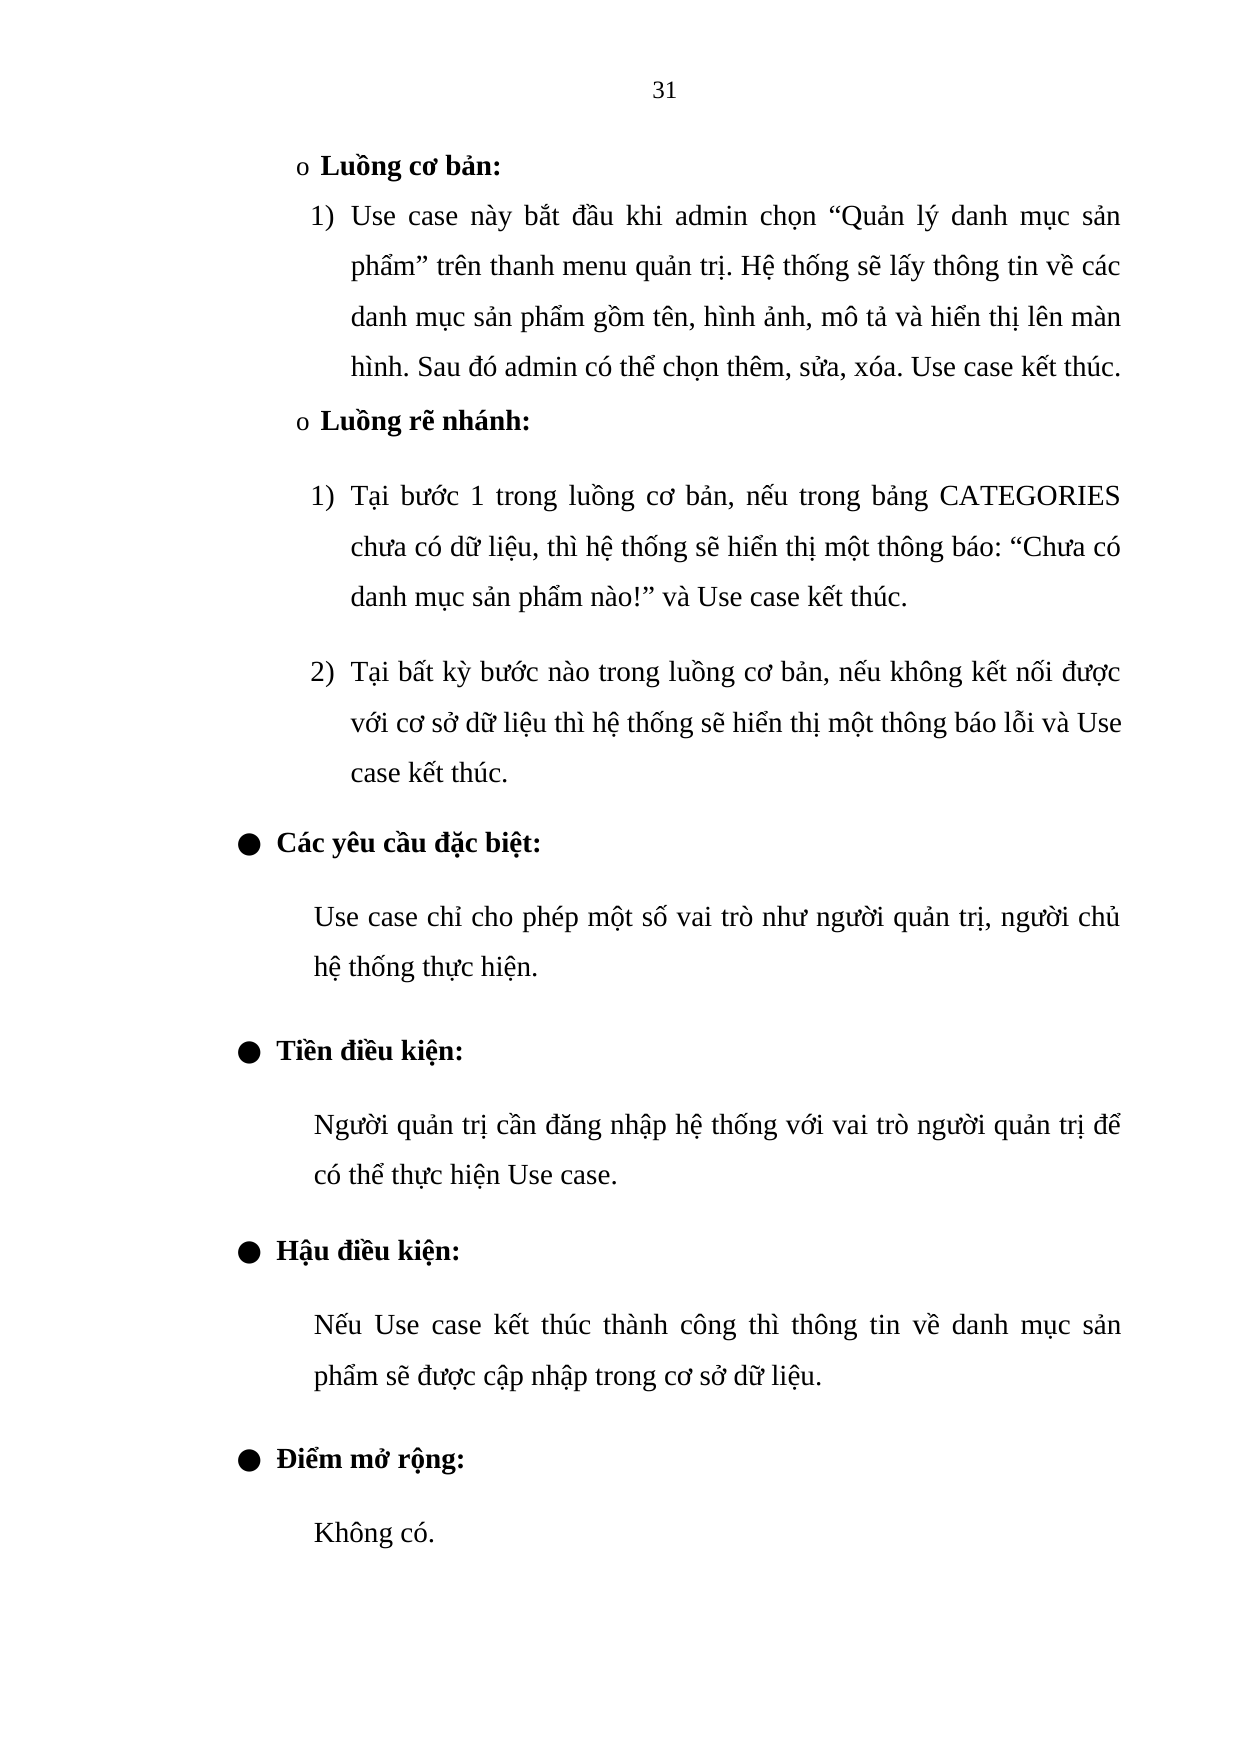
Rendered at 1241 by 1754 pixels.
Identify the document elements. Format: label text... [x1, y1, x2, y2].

list Luồng rẽ nhánh: [296, 403, 1122, 437]
list Điểm mở rộng: [236, 1426, 1122, 1485]
list Tại bất kỳ bước nào trong luồng cơ bản, nếu không kết nối được với cơ sở dữ liệu thì hệ thống sẽ hiển thị một thông báo lỗi và Use case kết thúc. [310, 654, 1122, 789]
text Không có. [313, 1515, 1122, 1549]
list Các yêu cầu đặc biệt: [236, 809, 1122, 869]
list Luồng cơ bản: [296, 148, 1122, 181]
list Hậu điều kiện: [236, 1218, 1122, 1277]
text Người quản trị cần đăng nhập hệ thống với vai trò người quản trị để có thể thực hiện Use case. [313, 1107, 1122, 1191]
text Nếu Use case kết thúc thành công thì thông tin về danh mục sản phẩm sẽ được cập nhập trong cơ sở dữ liệu. [313, 1307, 1122, 1391]
list Tiền điều kiện: [236, 1017, 1122, 1077]
list Tại bước 1 trong luồng cơ bản, nếu trong bảng CATEGORIES chưa có dữ liệu, thì hệ thống sẽ hiển thị một thông báo: “Chưa có danh mục sản phẩm nào!” và Use case kết thúc. [310, 478, 1122, 613]
list Use case này bắt đầu khi admin chọn “Quản lý danh mục sản phẩm” trên thanh menu quản trị. Hệ thống sẽ lấy thông tin về các danh mục sản phẩm gồm tên, hình ảnh, mô tả và hiển thị lên màn hình. Sau đó admin có thể chọn thêm, sửa, xóa. Use case kết thúc. [310, 198, 1122, 383]
text Use case chỉ cho phép một số vai trò như người quản trị, người chủ hệ thống thực hiện. [313, 899, 1122, 983]
